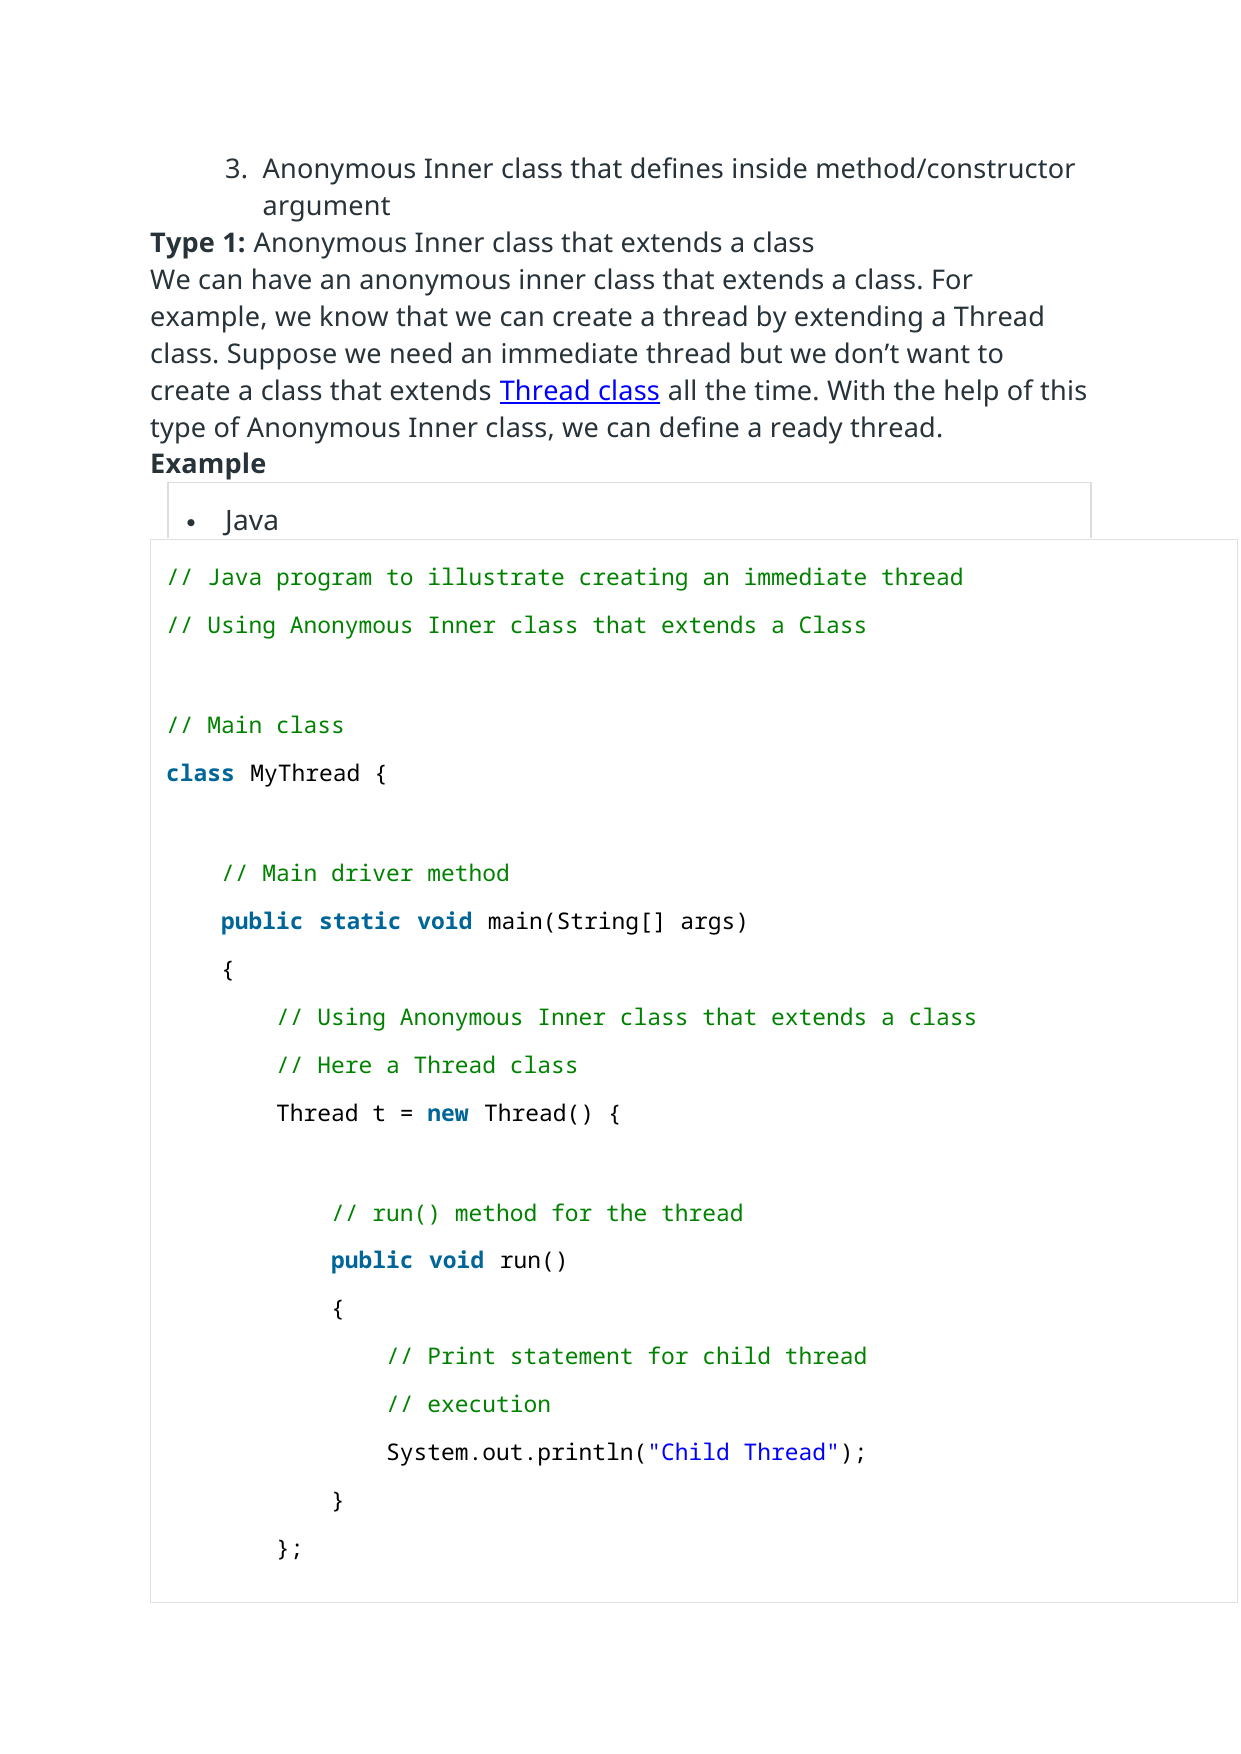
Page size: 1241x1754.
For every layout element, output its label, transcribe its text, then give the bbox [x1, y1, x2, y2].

text We can have an anonymous inner class that extends a class. For example, we know that we can create a thread by extending a Thread class. Suppose we need an immediate thread but we don’t want to create a class that extends Thread class all the time. With the help of this type of Anonymous Inner class, we can define a ready thread. [150, 261, 1090, 445]
text Type 1: Anonymous Inner class that extends a class [150, 224, 1090, 261]
list Java [169, 483, 1090, 538]
list Anonymous Inner class that defines inside method/constructor argument [225, 150, 1090, 224]
text Example [150, 445, 1090, 482]
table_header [151, 540, 1237, 1602]
